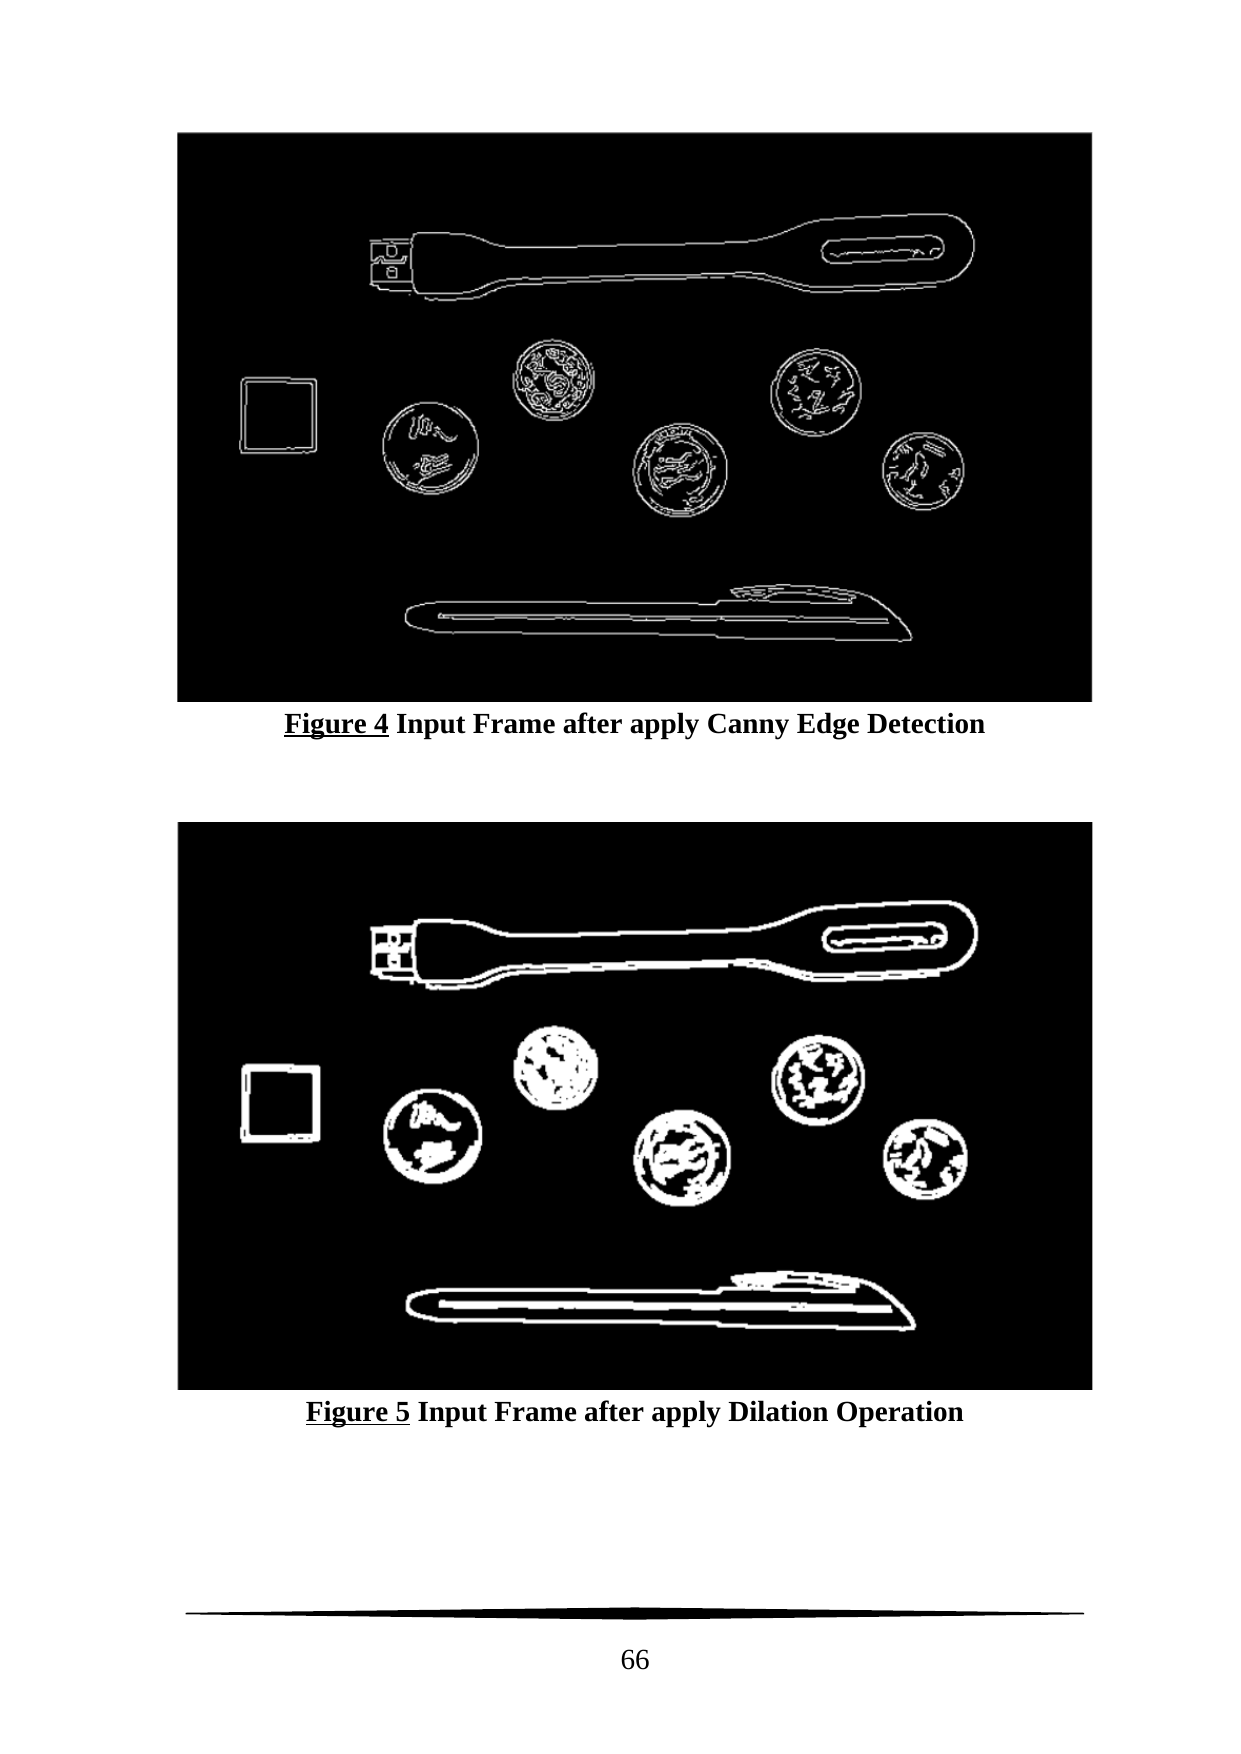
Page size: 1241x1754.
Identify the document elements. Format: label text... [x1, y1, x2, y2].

picture [177, 822, 1093, 1390]
text Figure 5 Input Frame after apply Dilation Operation [177, 1394, 1092, 1428]
picture [177, 132, 1093, 702]
text Figure 4 Input Frame after apply Canny Edge Detection [177, 706, 1092, 740]
